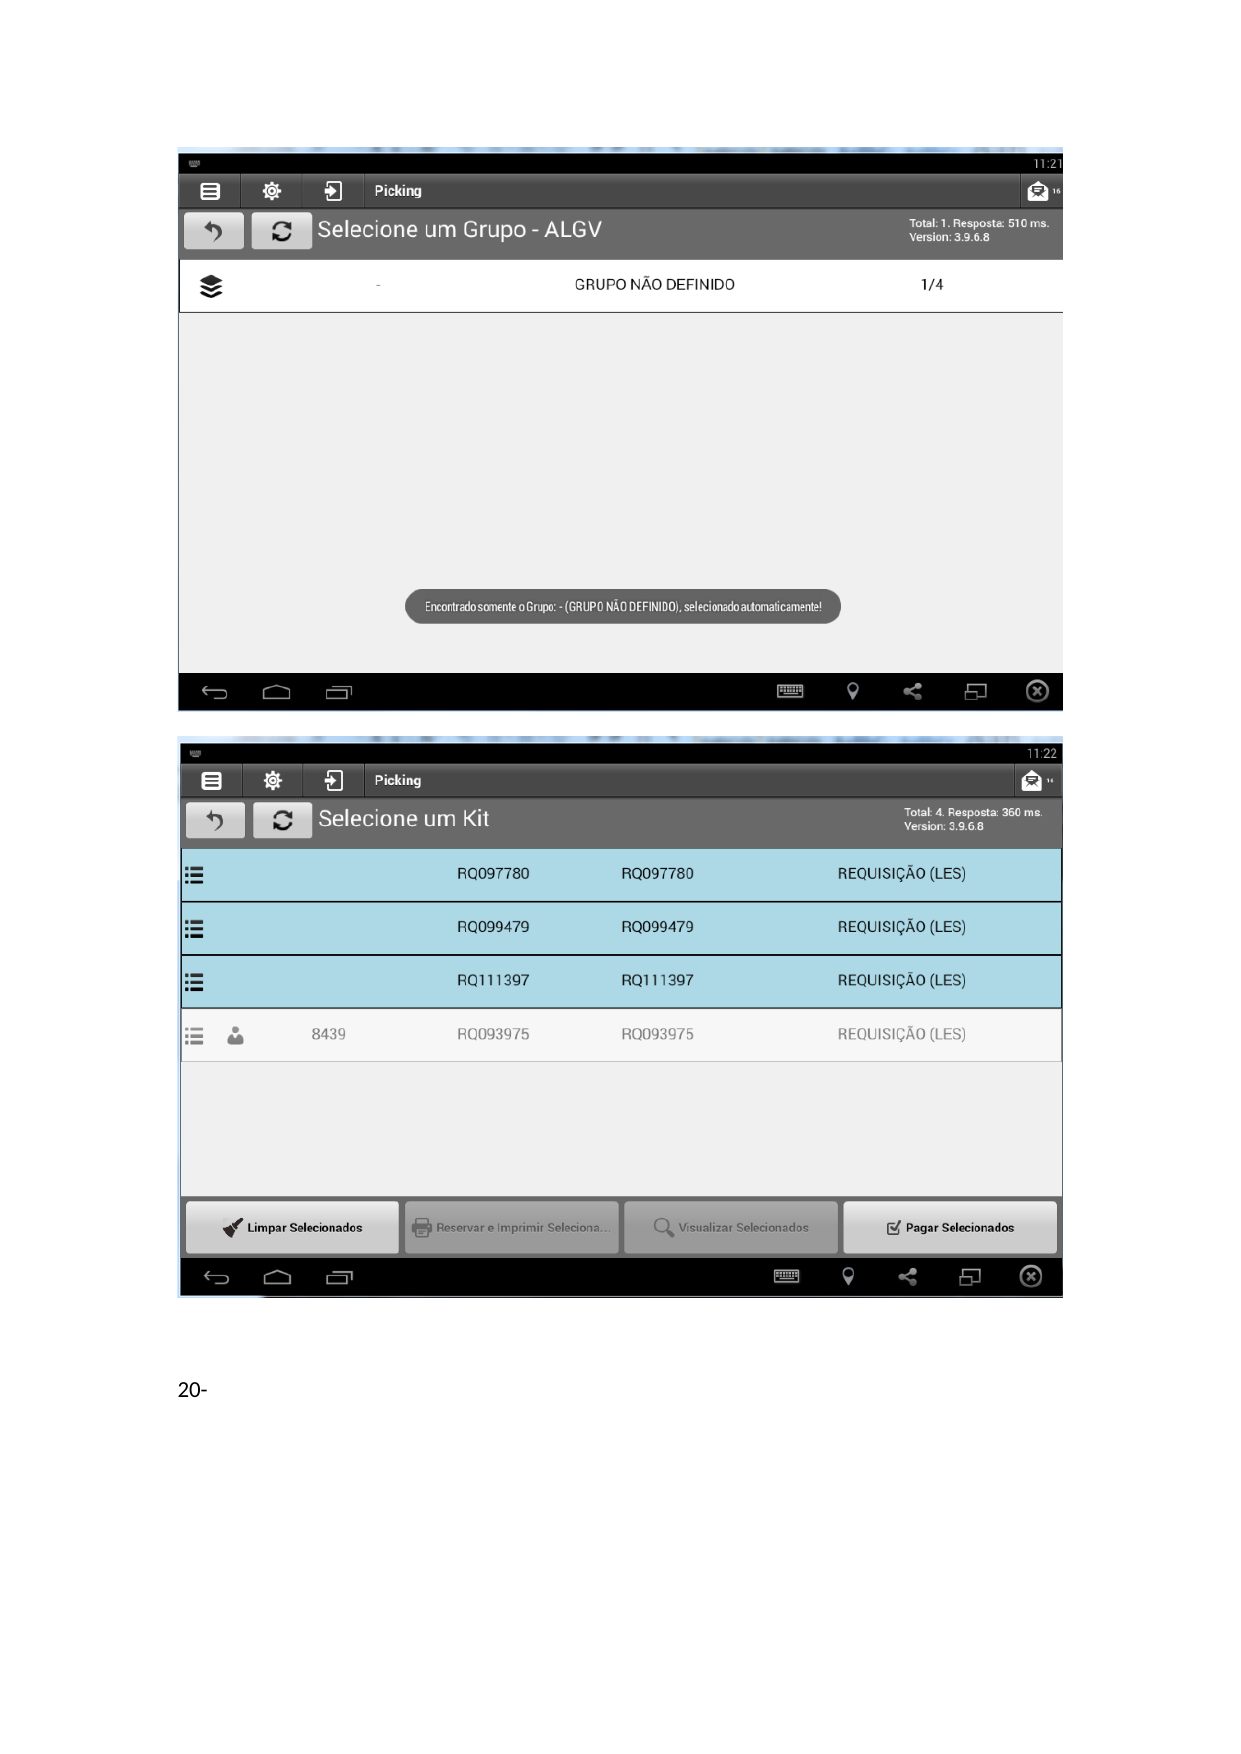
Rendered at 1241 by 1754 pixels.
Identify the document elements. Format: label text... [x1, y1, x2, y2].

text 20- [177, 1375, 1063, 1403]
picture [177, 147, 1063, 712]
picture [177, 736, 1063, 1298]
